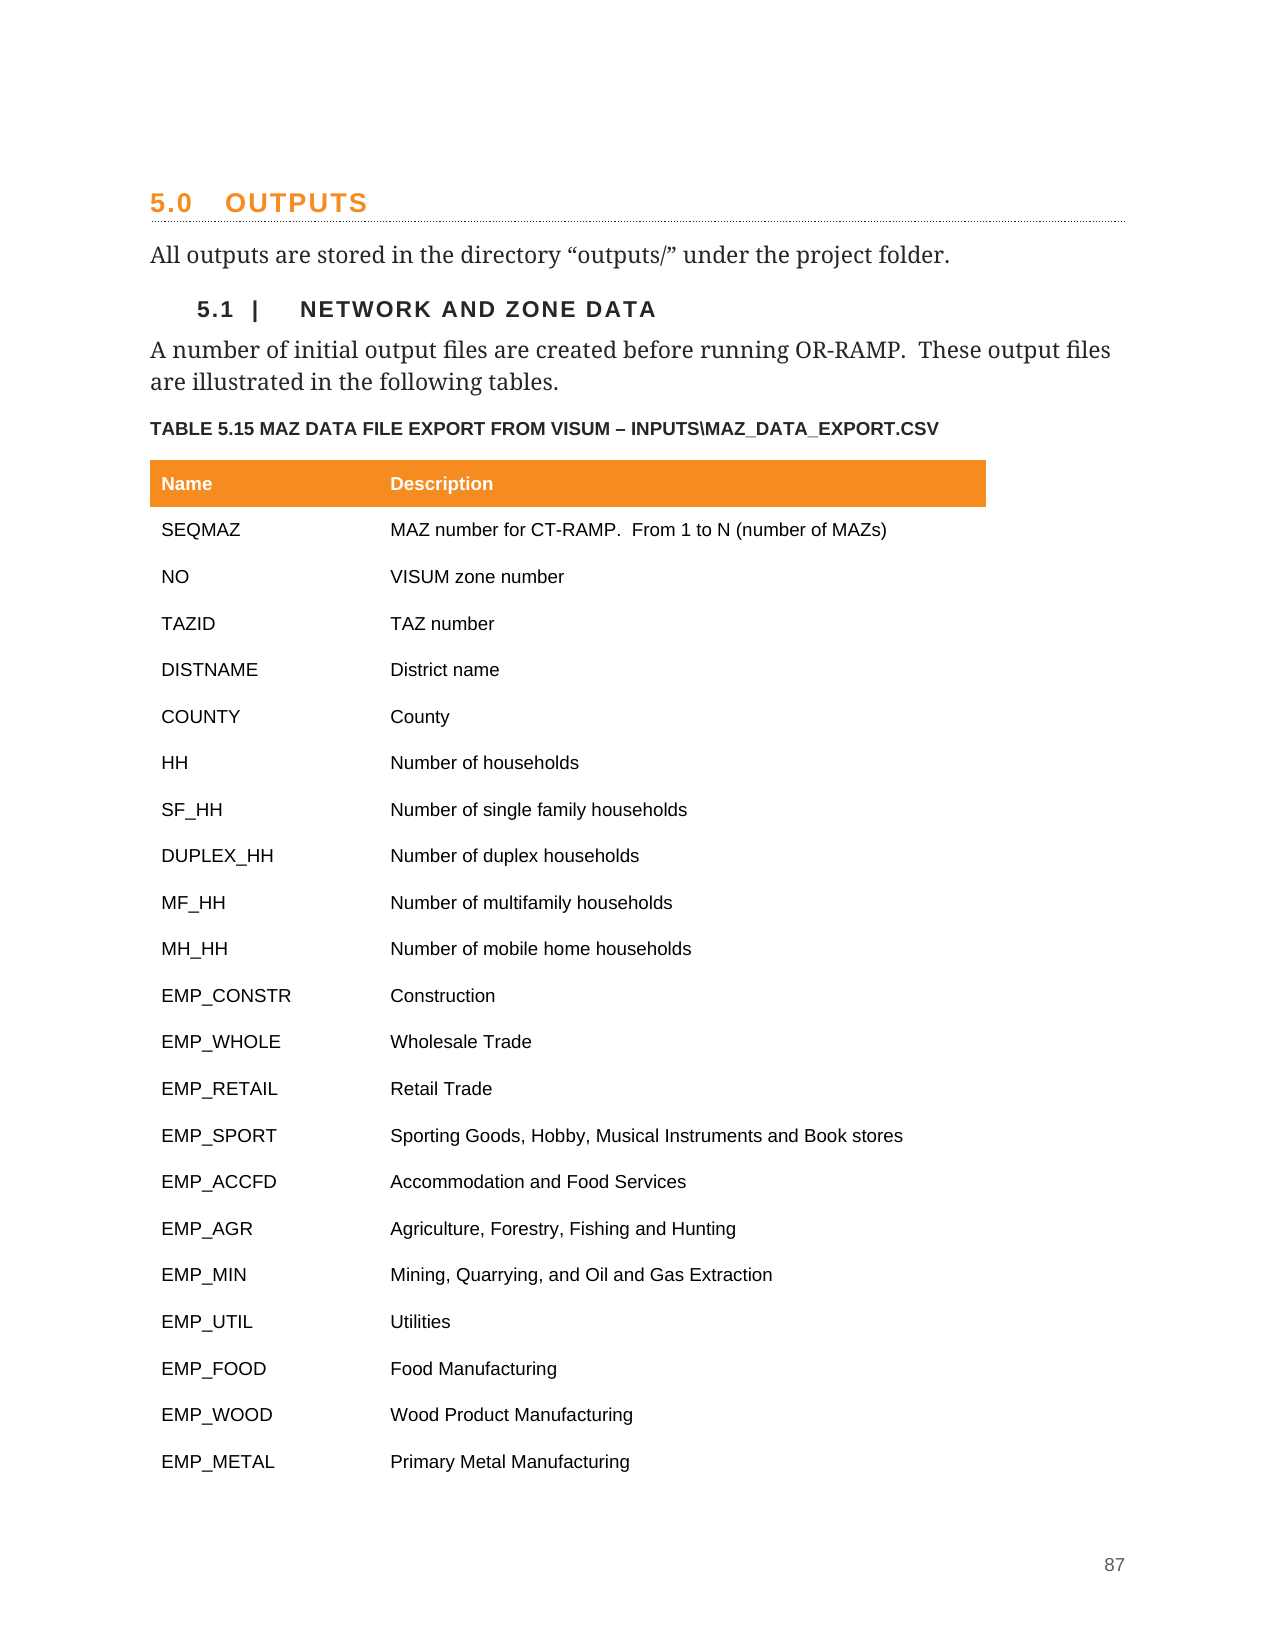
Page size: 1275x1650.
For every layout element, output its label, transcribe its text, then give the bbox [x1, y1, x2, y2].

text A number of initial output files are created before running OR-RAMP. These output files are illustrated in the following tables. [150, 334, 1125, 397]
text All outputs are stored in the directory “outputs/” under the project folder. [150, 238, 1125, 270]
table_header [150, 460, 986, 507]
subtitle Network and Zone Data [197, 291, 1125, 322]
subtitle Outputs [150, 187, 1125, 222]
text Table . MAZ Data File Export from VISUM – Inputs\maz_data_export.csv [150, 418, 1125, 439]
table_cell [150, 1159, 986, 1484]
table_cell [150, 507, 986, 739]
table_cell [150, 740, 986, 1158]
